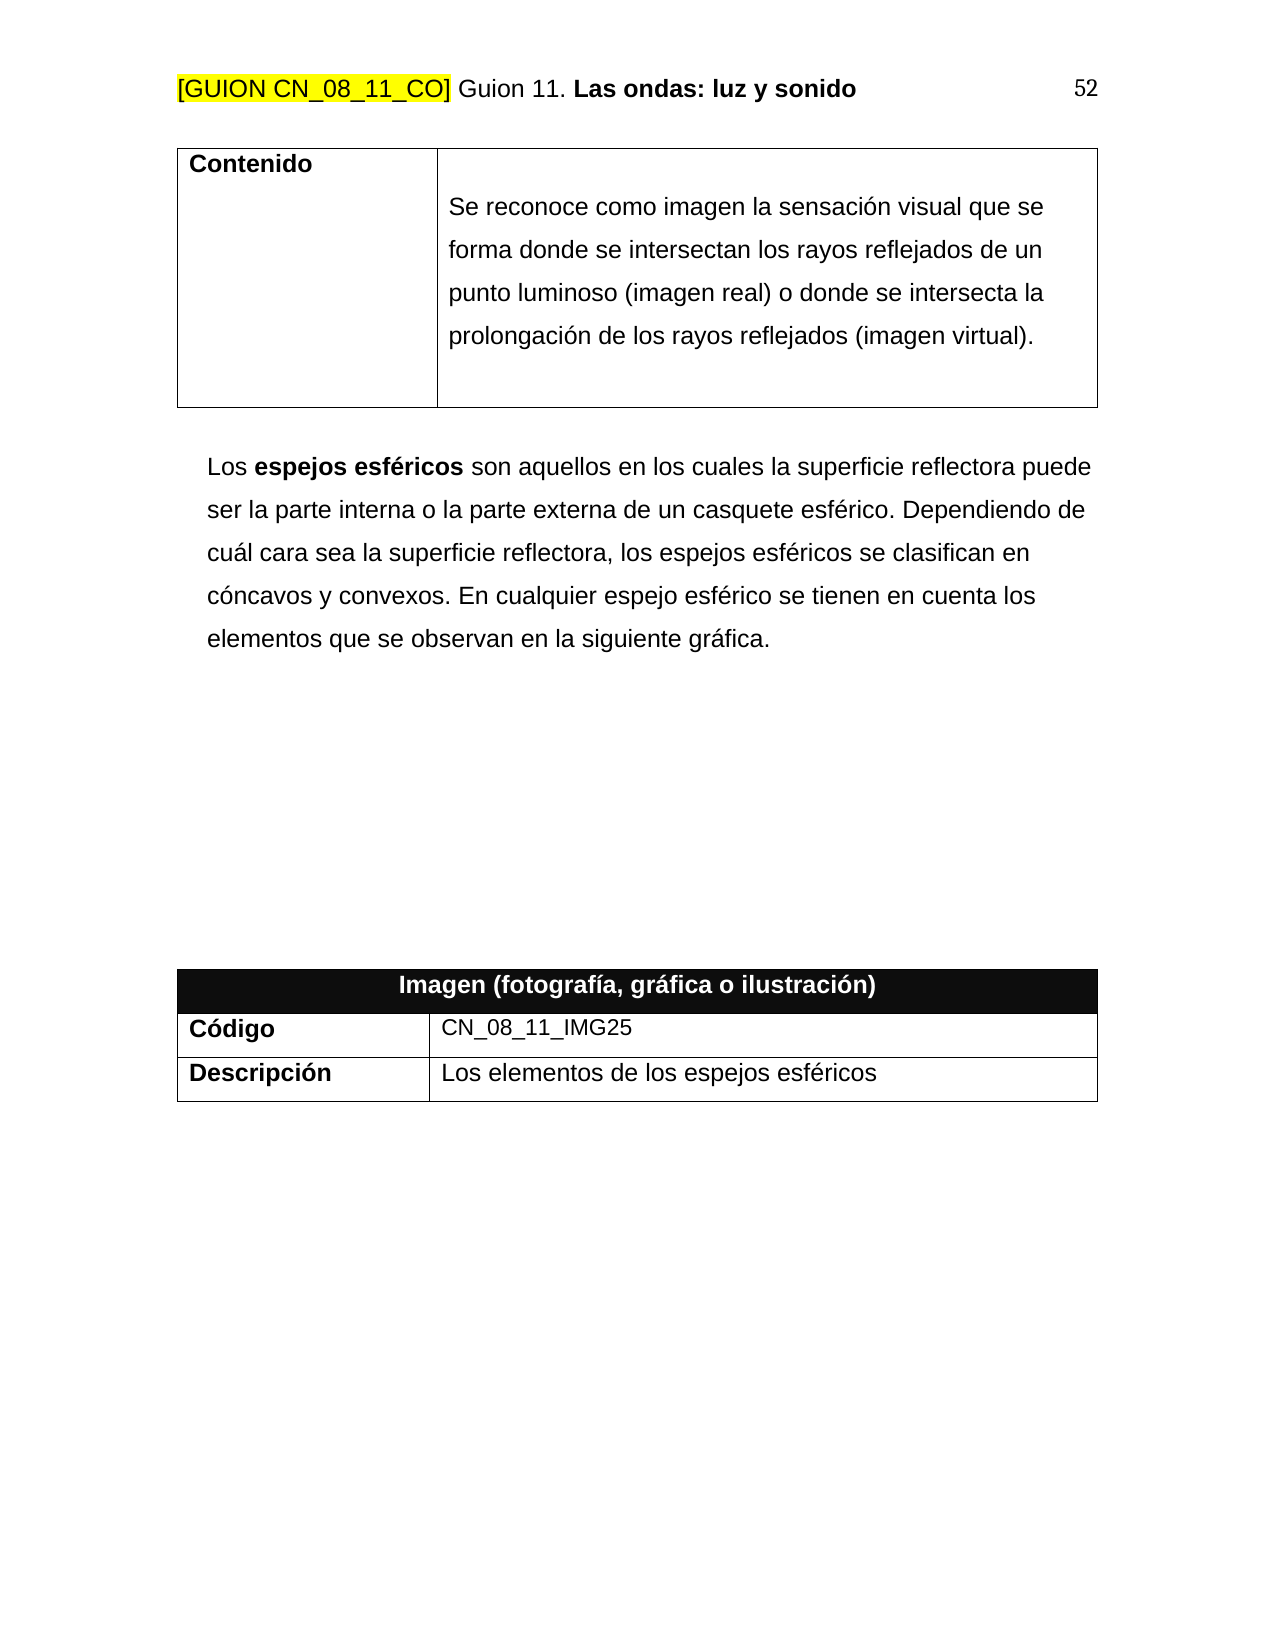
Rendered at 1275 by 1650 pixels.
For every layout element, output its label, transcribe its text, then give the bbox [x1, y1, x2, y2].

table_cell Contenido [178, 149, 437, 407]
list Los espejos esféricos son aquellos en los cuales la superficie reflectora puede ser la parte interna o la parte externa de un casquete esférico. Dependiendo de cuál cara sea la superficie reflectora, los espejos esféricos se clasifican en cóncavos y convexos. En cualquier espejo esférico se tienen en cuenta los elementos que se observan en la siguiente gráfica. [207, 451, 1098, 653]
table_cell Se reconoce como imagen la sensación visual que se forma donde se intersectan los rayos reflejados de un punto luminoso (imagen real) o donde se intersecta la prolongación de los rayos reflejados (imagen virtual). [438, 149, 1097, 407]
table_cell Los elementos de los espejos esféricos [430, 1058, 1097, 1101]
table_cell Código [178, 1014, 429, 1057]
table_cell Descripción [178, 1058, 429, 1101]
table_cell CN_08_11_IMG25 [430, 1014, 1097, 1057]
table_header Imagen (fotografía, gráfica o ilustración) [178, 970, 1097, 1013]
